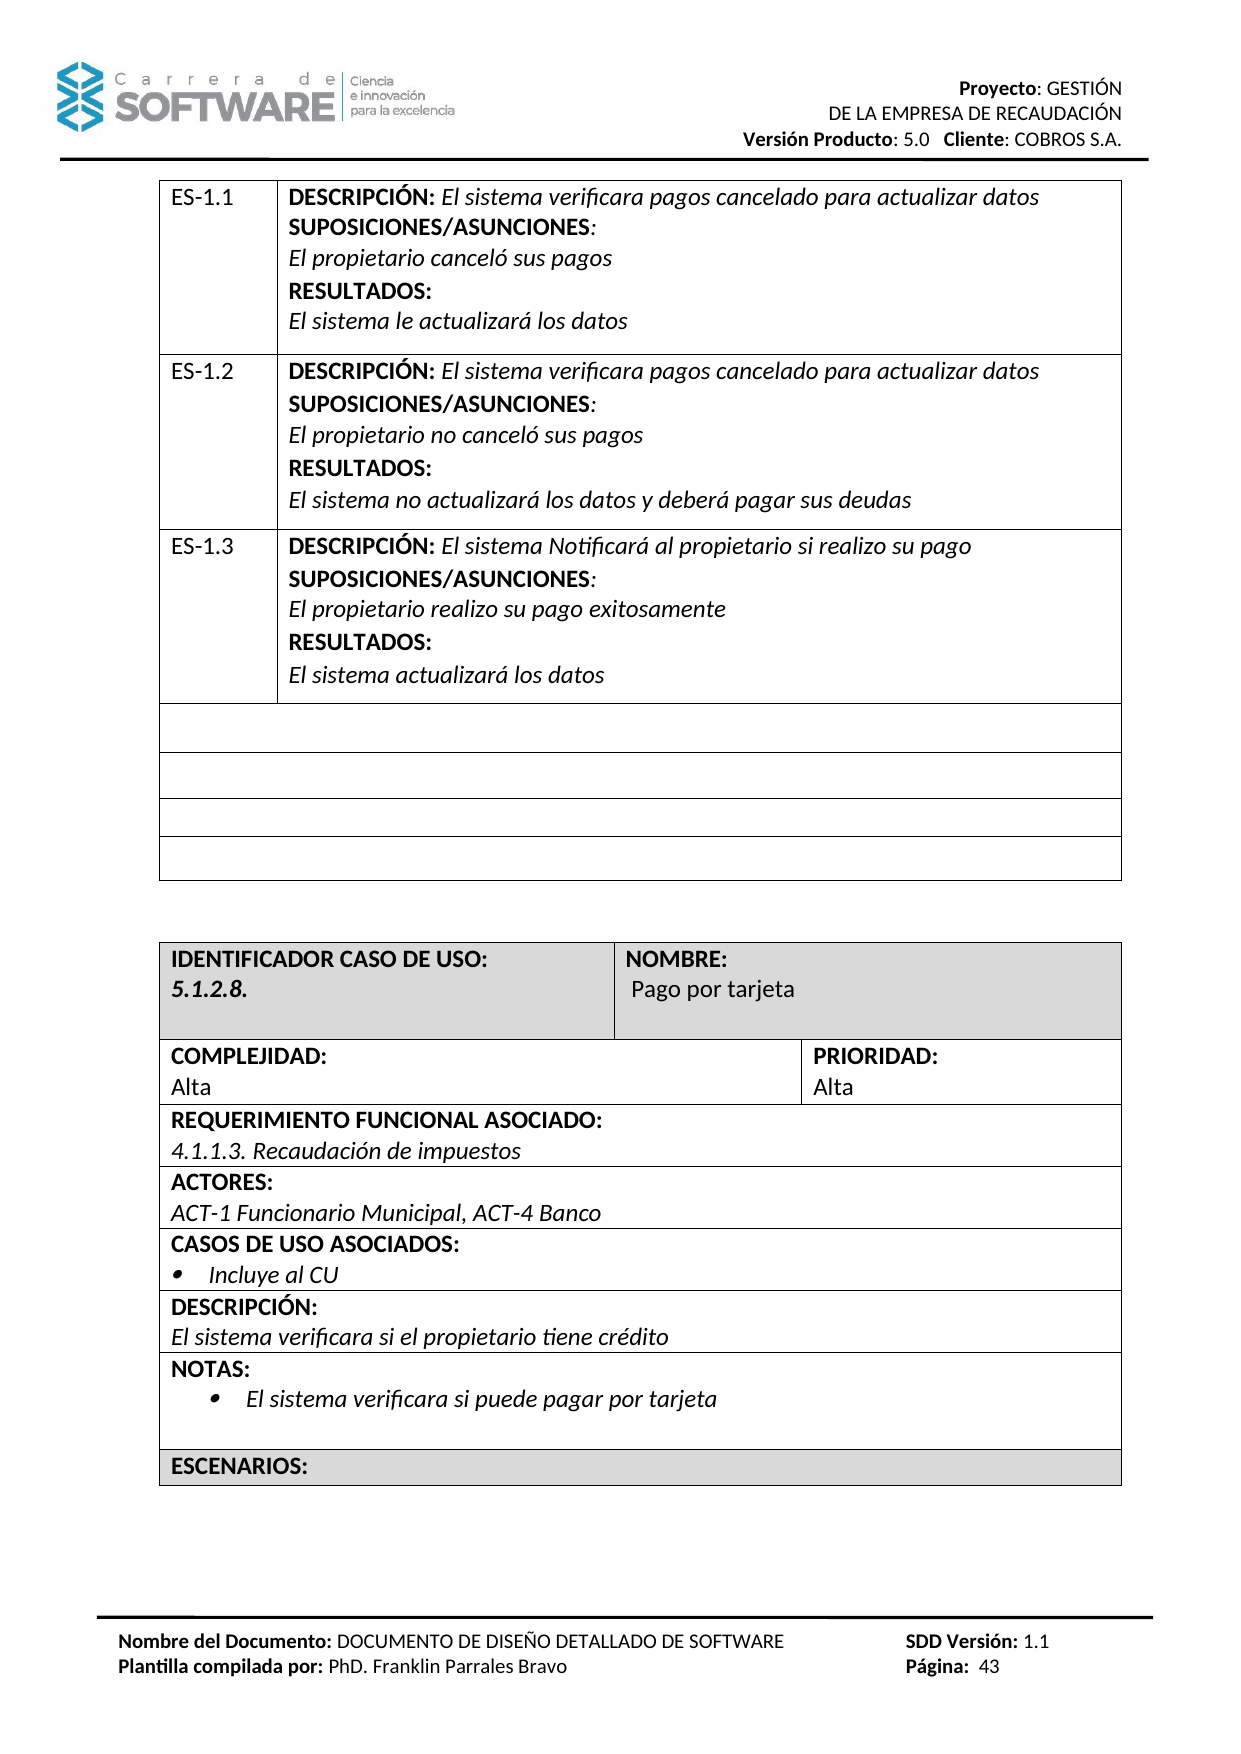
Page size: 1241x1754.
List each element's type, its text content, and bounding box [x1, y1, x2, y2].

table_cell ES-1.3 [160, 530, 277, 703]
table_cell ACTORES: ACT-1 Funcionario Municipal, ACT-4 Banco [160, 1167, 1121, 1228]
table_header IDENTIFICADOR CASO DE USO: 5.1.2.8. [160, 943, 614, 1039]
table_cell DESCRIPCIÓN: El sistema verificara pagos cancelado para actualizar datos SUPOSICIONES/ASUNCIONES: El propietario canceló sus pagos RESULTADOS: El sistema le actualizará los datos [278, 181, 1121, 354]
table_cell ESCENARIOS: [160, 1450, 1121, 1485]
table_cell [160, 704, 1121, 752]
table_cell DESCRIPCIÓN: El sistema verificara si el propietario tiene crédito [160, 1291, 1121, 1352]
table_cell NOTAS: El sistema verificara si puede pagar por tarjeta [160, 1353, 1121, 1449]
table_header NOMBRE: Pago por tarjeta [615, 943, 1121, 1039]
table_cell [160, 753, 1121, 798]
picture [46, 46, 461, 154]
table_cell REQUERIMIENTO FUNCIONAL ASOCIADO: 4.1.1.3. Recaudación de impuestos [160, 1105, 1121, 1166]
table_cell ES-1.1 [160, 181, 277, 354]
table_cell [160, 799, 1121, 836]
table_cell PRIORIDAD: Alta [802, 1040, 1121, 1103]
table_cell DESCRIPCIÓN: El sistema Notificará al propietario si realizo su pago SUPOSICIONES/ASUNCIONES: El propietario realizo su pago exitosamente RESULTADOS: El sistema actualizará los datos [278, 530, 1121, 703]
table_cell COMPLEJIDAD: Alta [160, 1040, 801, 1103]
table_cell [160, 837, 1121, 880]
table_cell ES-1.2 [160, 355, 277, 529]
table_cell CASOS DE USO ASOCIADOS: Incluye al CU [160, 1229, 1121, 1290]
table_cell DESCRIPCIÓN: El sistema verificara pagos cancelado para actualizar datos SUPOSICIONES/ASUNCIONES: El propietario no canceló sus pagos RESULTADOS: El sistema no actualizará los datos y deberá pagar sus deudas [278, 355, 1121, 529]
